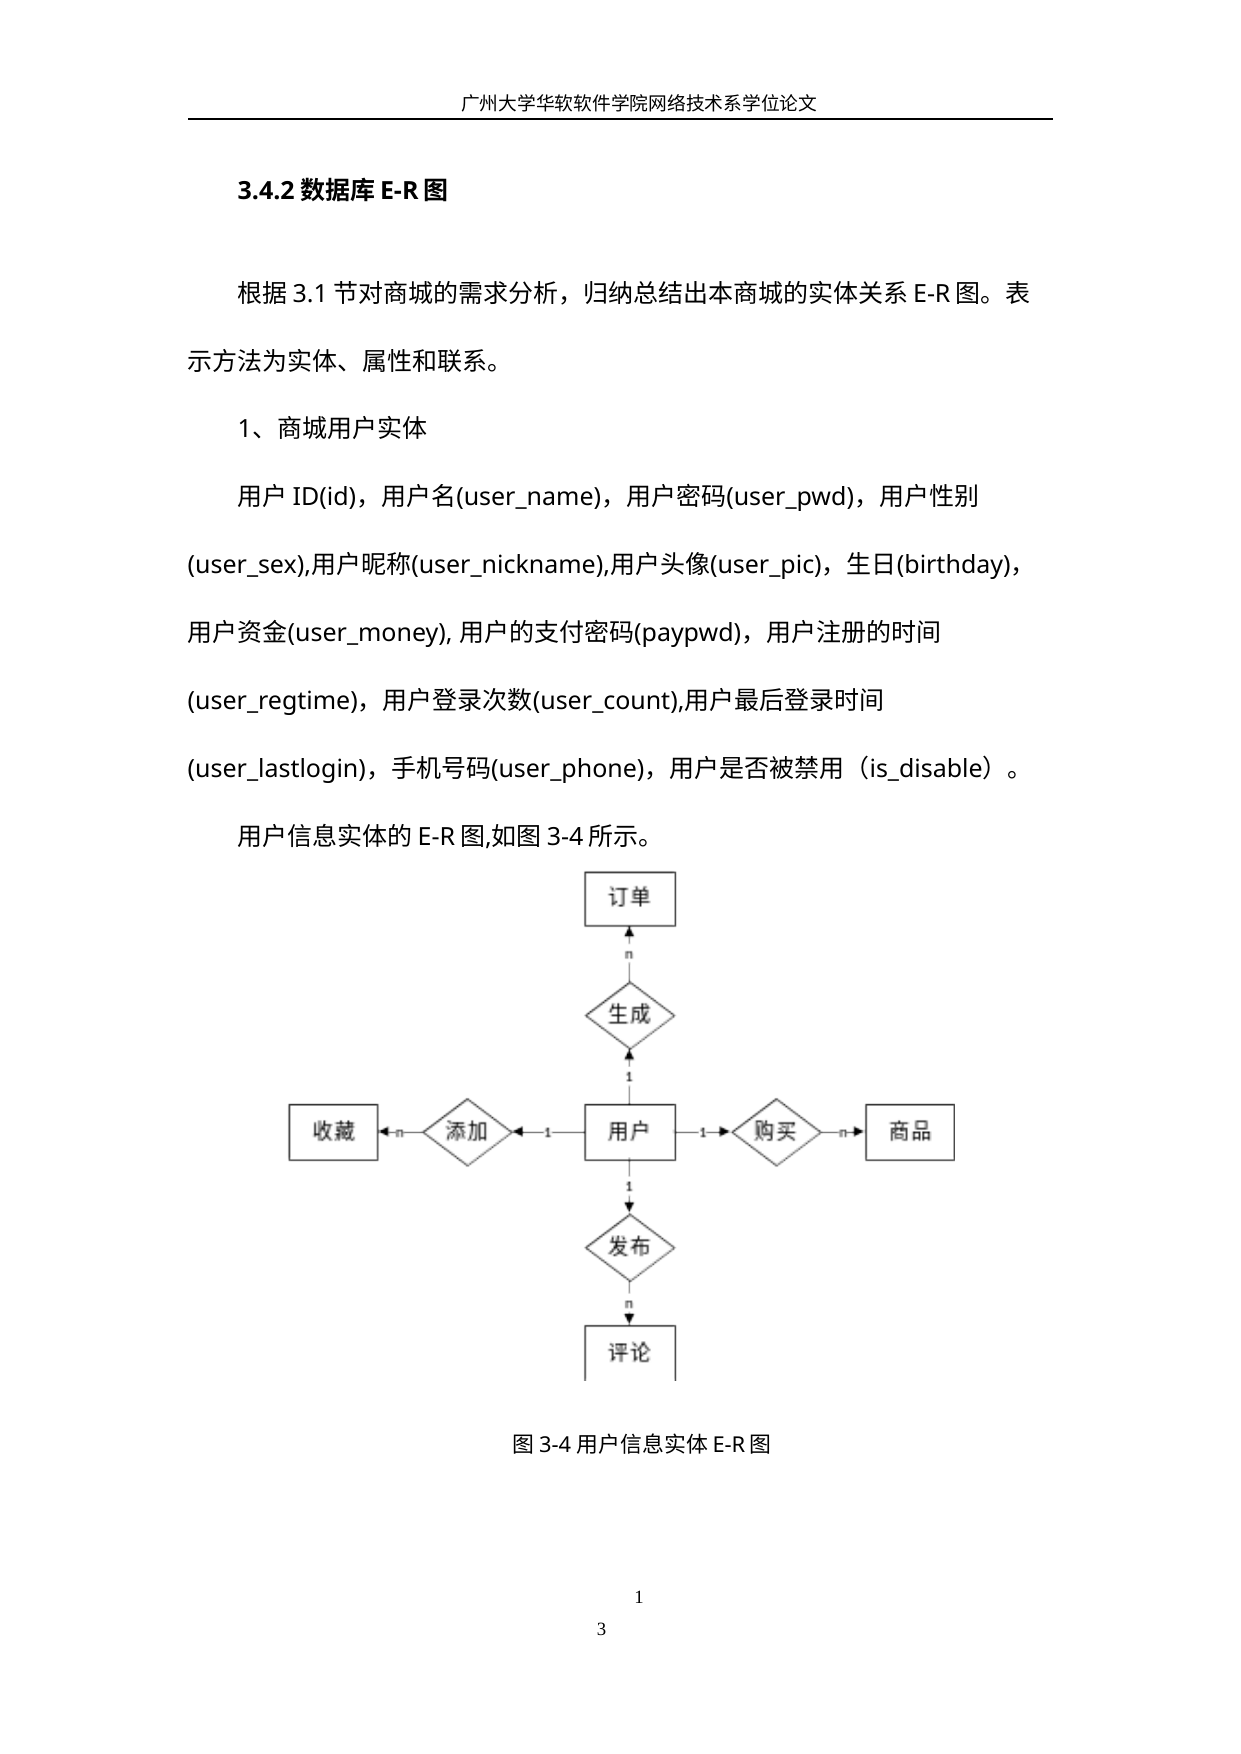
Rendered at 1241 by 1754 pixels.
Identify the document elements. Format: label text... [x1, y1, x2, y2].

text 1、商城用户实体 [187, 393, 1053, 461]
text 用户ID(id)，用户名(user_name)，用户密码(user_pwd)，用户性别(user_sex),用户昵称(user_nickname),用户头像(user_pic)，生日(birthday)，用户资金(user_money), 用户的支付密码(paypwd)，用户注册的时间(user_regtime)，用户登录次数(user_count),用户最后登录时间(user_lastlogin)，手机号码(user_phone)，用户是否被禁用（is_disable）。 [187, 461, 1053, 801]
text 3.4.2数据库E-R图 [237, 155, 1053, 223]
text 图3-4 用户信息实体E-R图 [187, 1426, 1053, 1460]
text 根据3.1节对商城的需求分析，归纳总结出本商城的实体关系E-R图。表示方法为实体、属性和联系。 [187, 257, 1053, 393]
text 用户信息实体的E-R图,如图3-4所示。 [187, 801, 1053, 868]
